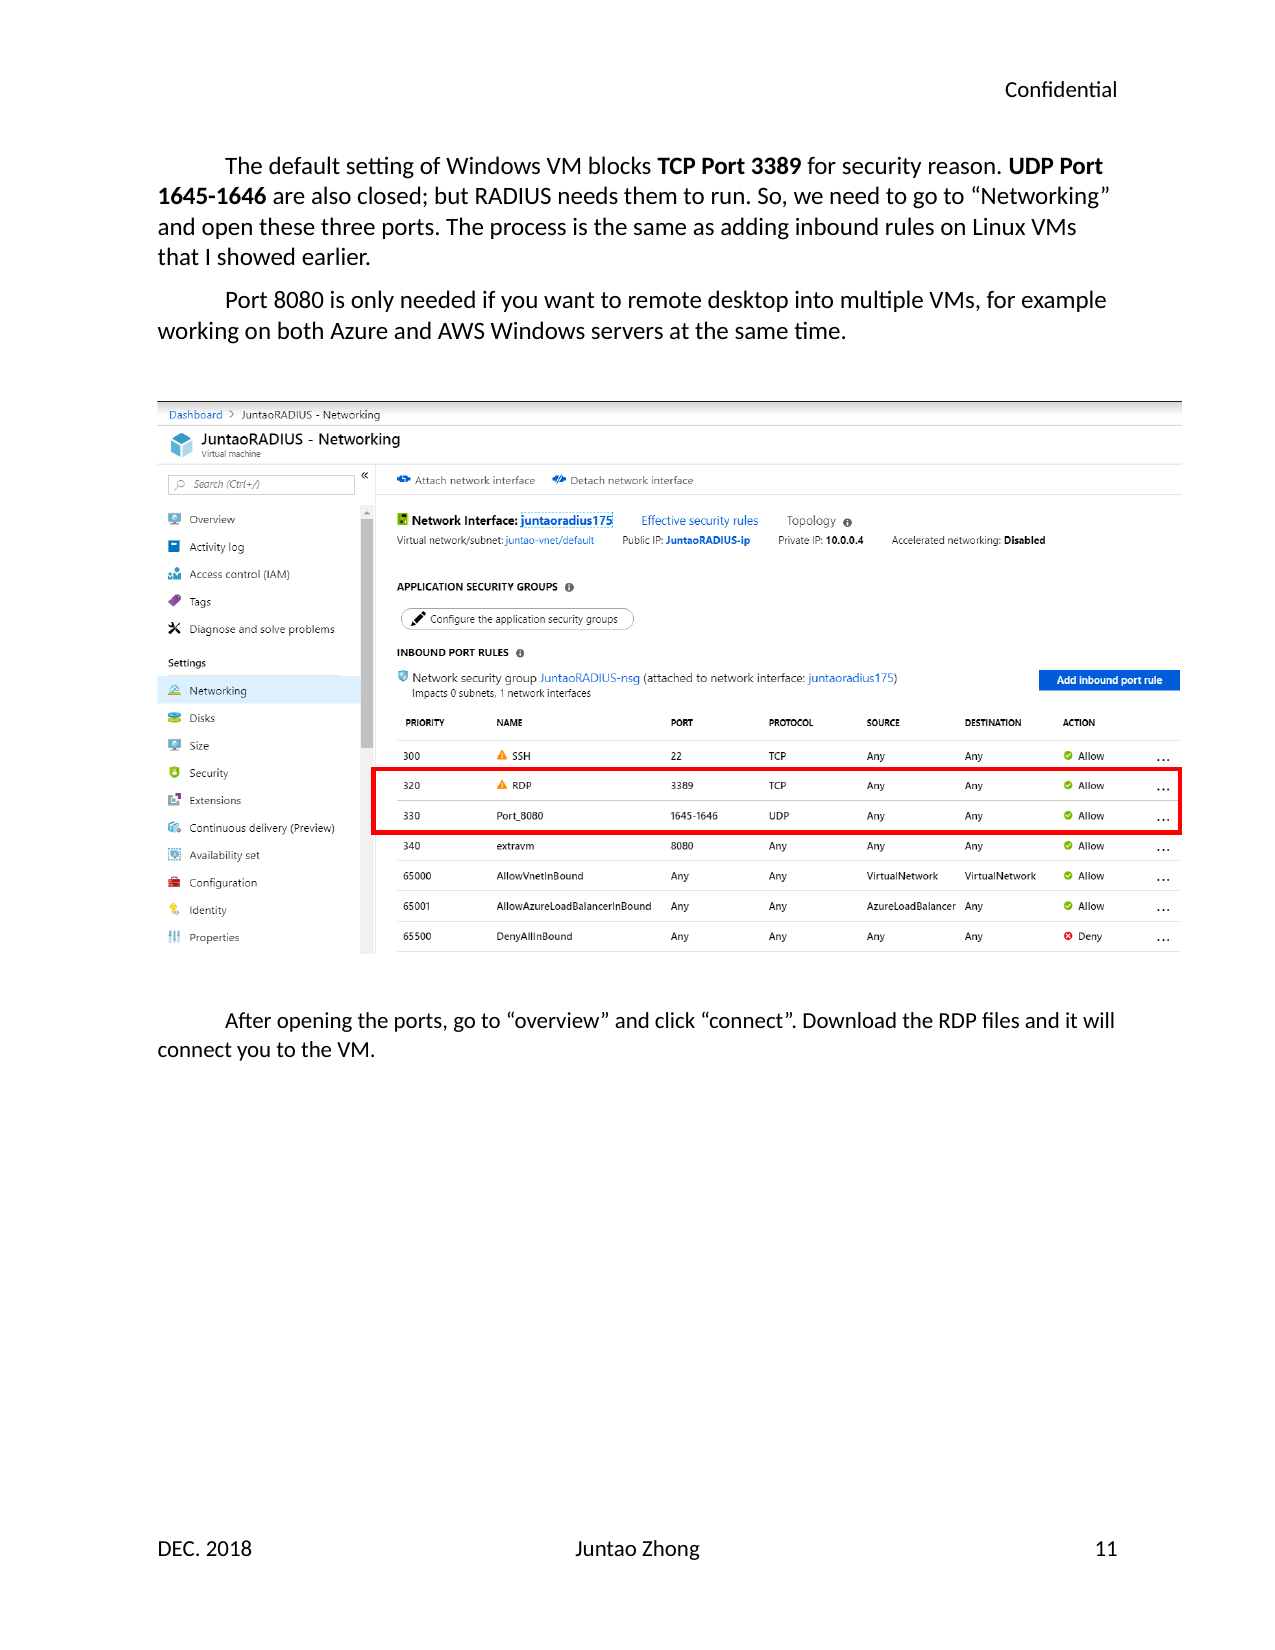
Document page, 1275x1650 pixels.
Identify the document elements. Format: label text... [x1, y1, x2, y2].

picture [376, 771, 1178, 830]
text Port 8080 is only needed if you want to remote desktop into multiple VMs, for example working on both Azure and AWS Windows servers at the same time. [157, 284, 1117, 346]
picture [157, 401, 1182, 954]
text After opening the ports, go to “overview” and click “connect”. Download the RDP files and it will connect you to the VM. [157, 1007, 1117, 1063]
text The default setting of Windows VM blocks TCP Port 3389 for security reason. UDP Port 1645-1646 are also closed; but RADIUS needs them to run. So, we need to go to “Networking” and open these three ports. The process is the same as adding inbound rules on Linux VMs that I showed earlier. [157, 150, 1117, 272]
